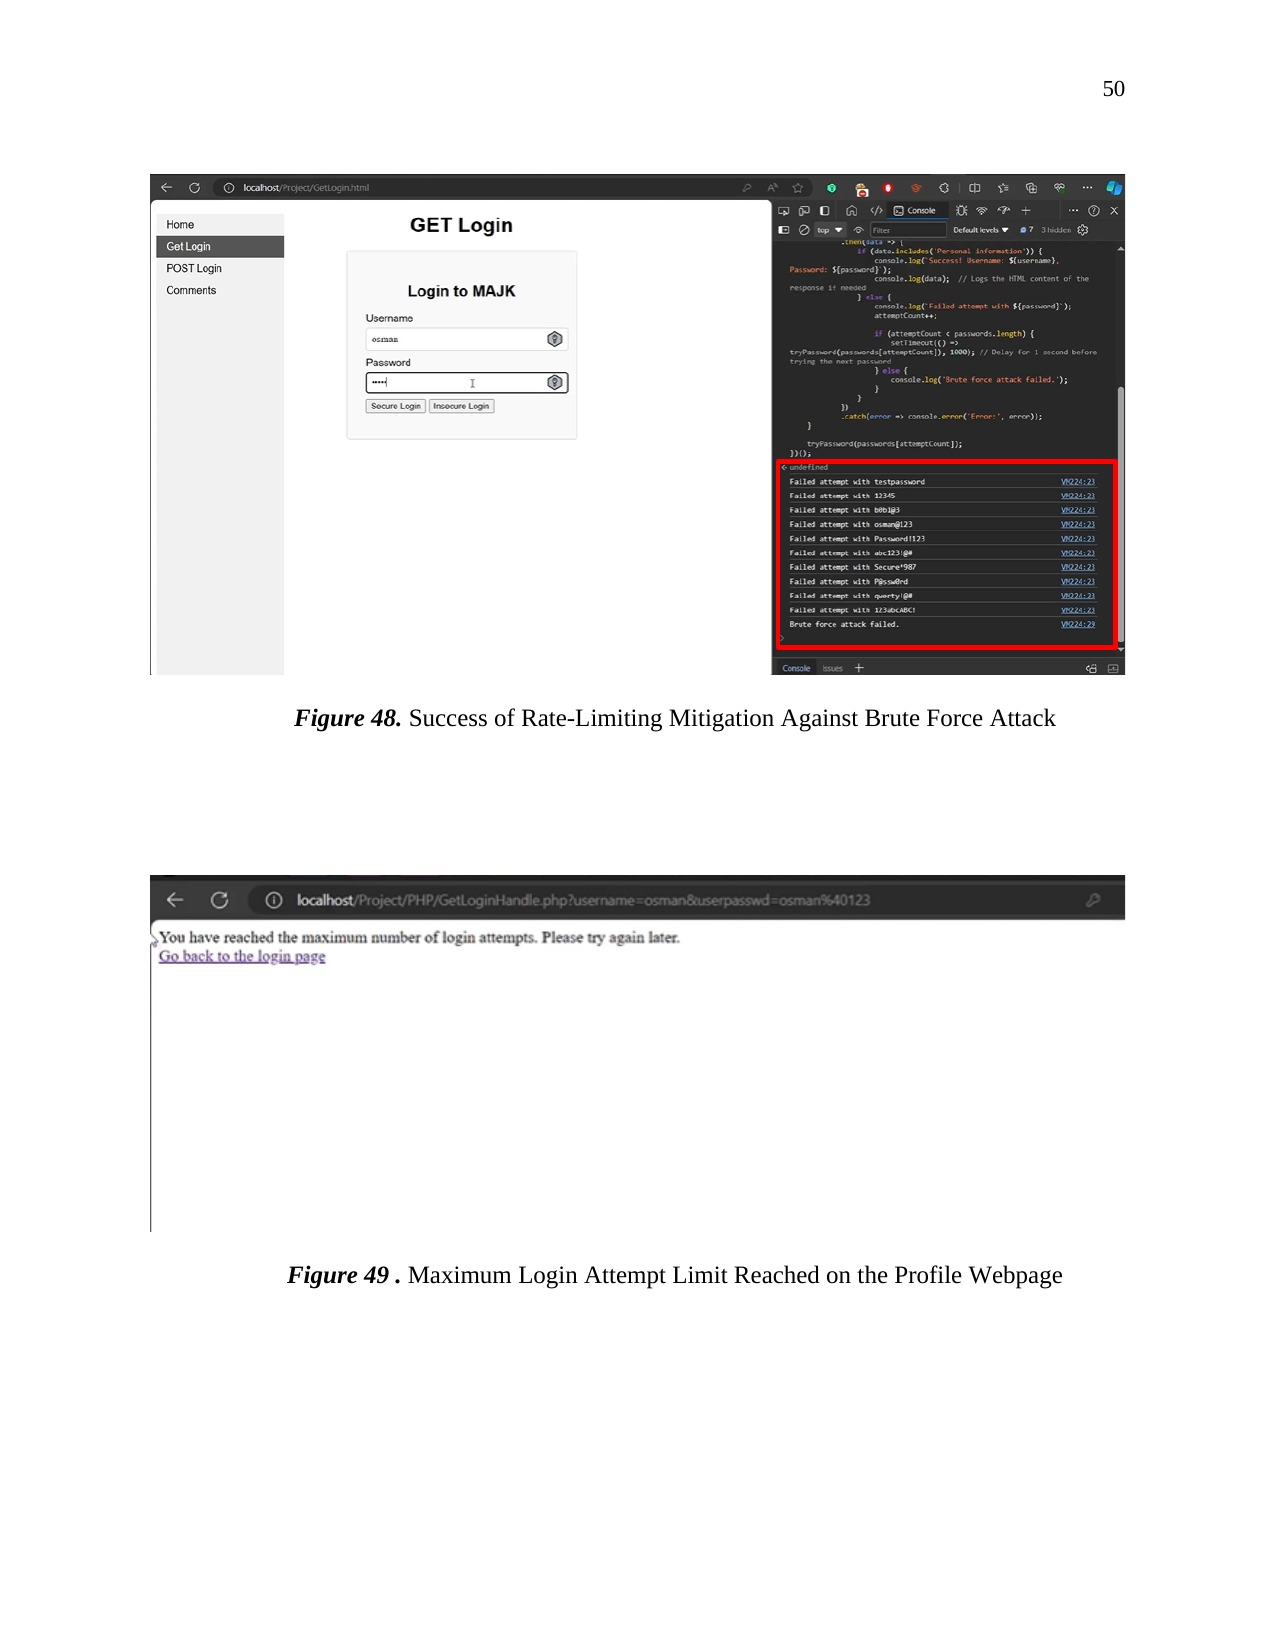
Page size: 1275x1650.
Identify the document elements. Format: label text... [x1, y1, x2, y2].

text Figure 49 . Maximum Login Attempt Limit Reached on the Profile Webpage [225, 1260, 1125, 1289]
picture [150, 875, 1125, 1232]
text Figure 48. Success of Rate-Limiting Mitigation Against Brute Force Attack [225, 703, 1125, 732]
picture [150, 174, 1125, 675]
